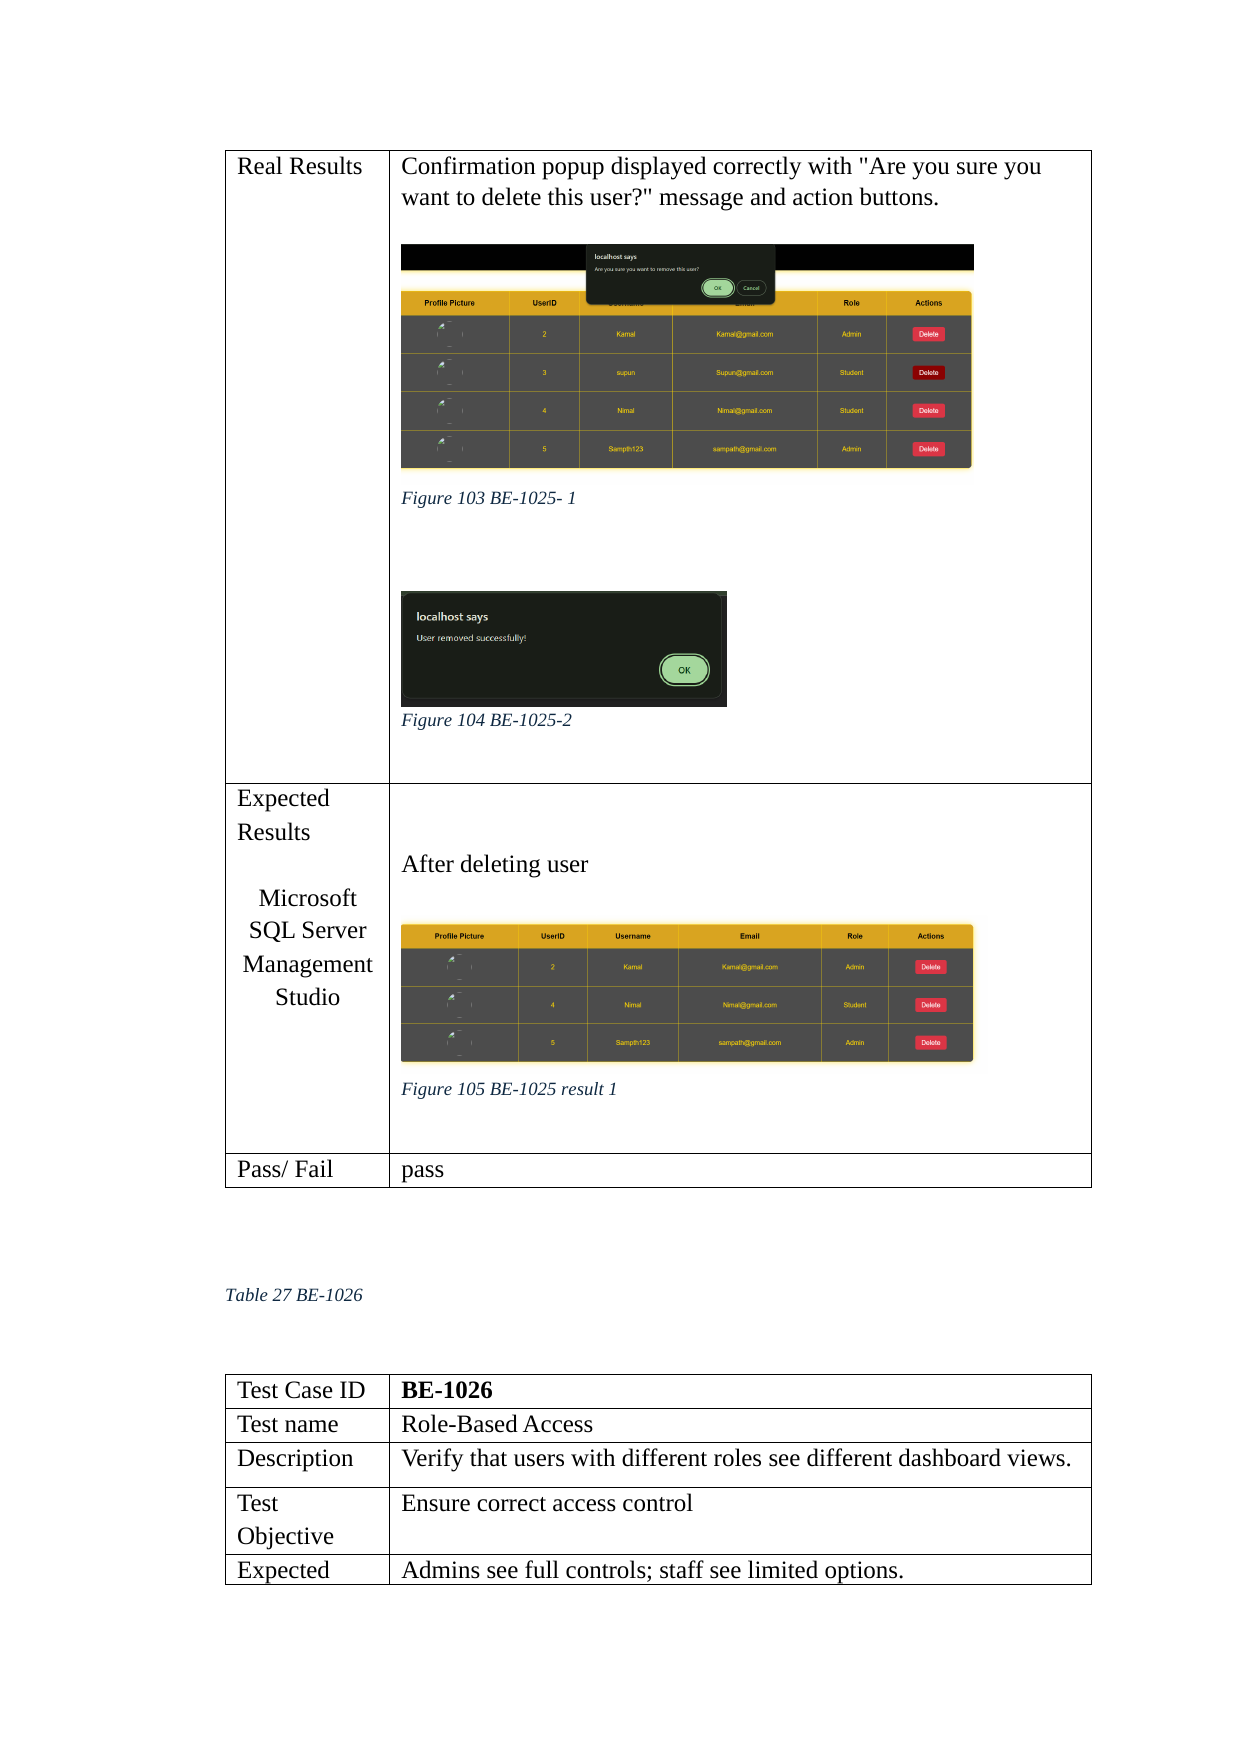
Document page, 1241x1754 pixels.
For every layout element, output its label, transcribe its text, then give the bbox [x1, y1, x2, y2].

picture [401, 915, 988, 1074]
picture [401, 244, 974, 485]
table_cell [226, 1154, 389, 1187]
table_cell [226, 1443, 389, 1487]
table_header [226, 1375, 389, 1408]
picture [401, 591, 727, 707]
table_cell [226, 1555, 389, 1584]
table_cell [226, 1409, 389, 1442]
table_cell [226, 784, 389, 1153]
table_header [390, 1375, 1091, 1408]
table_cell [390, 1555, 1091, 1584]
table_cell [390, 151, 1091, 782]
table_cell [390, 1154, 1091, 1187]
text Table 27 BE-1026 [225, 1284, 1090, 1305]
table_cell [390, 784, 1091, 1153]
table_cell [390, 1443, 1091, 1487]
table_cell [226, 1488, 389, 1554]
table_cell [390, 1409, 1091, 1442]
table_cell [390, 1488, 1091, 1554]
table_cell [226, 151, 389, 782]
